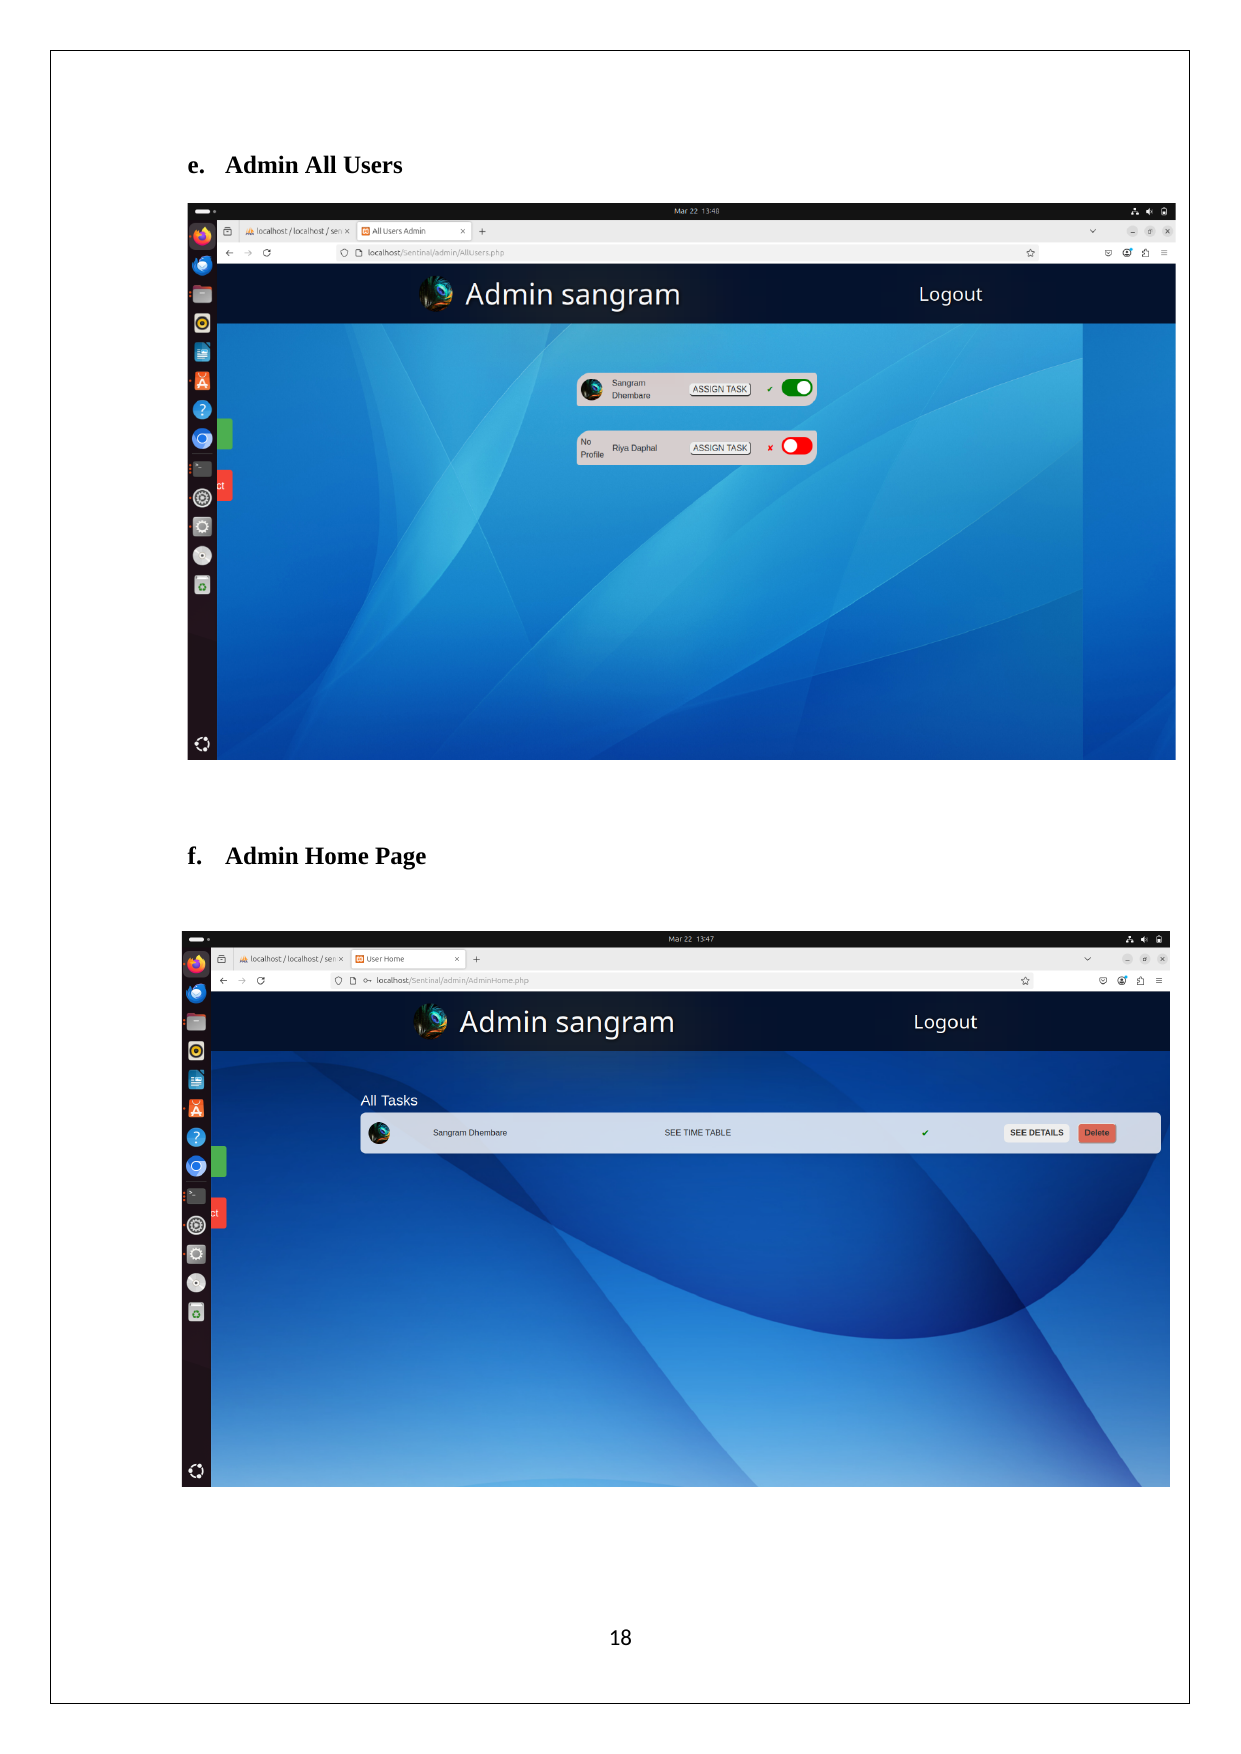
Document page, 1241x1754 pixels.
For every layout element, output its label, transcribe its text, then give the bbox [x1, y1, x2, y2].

list Admin All Users [187, 150, 1090, 179]
picture [181, 931, 1170, 1487]
picture [187, 203, 1176, 760]
list Admin Home Page [187, 841, 1090, 870]
